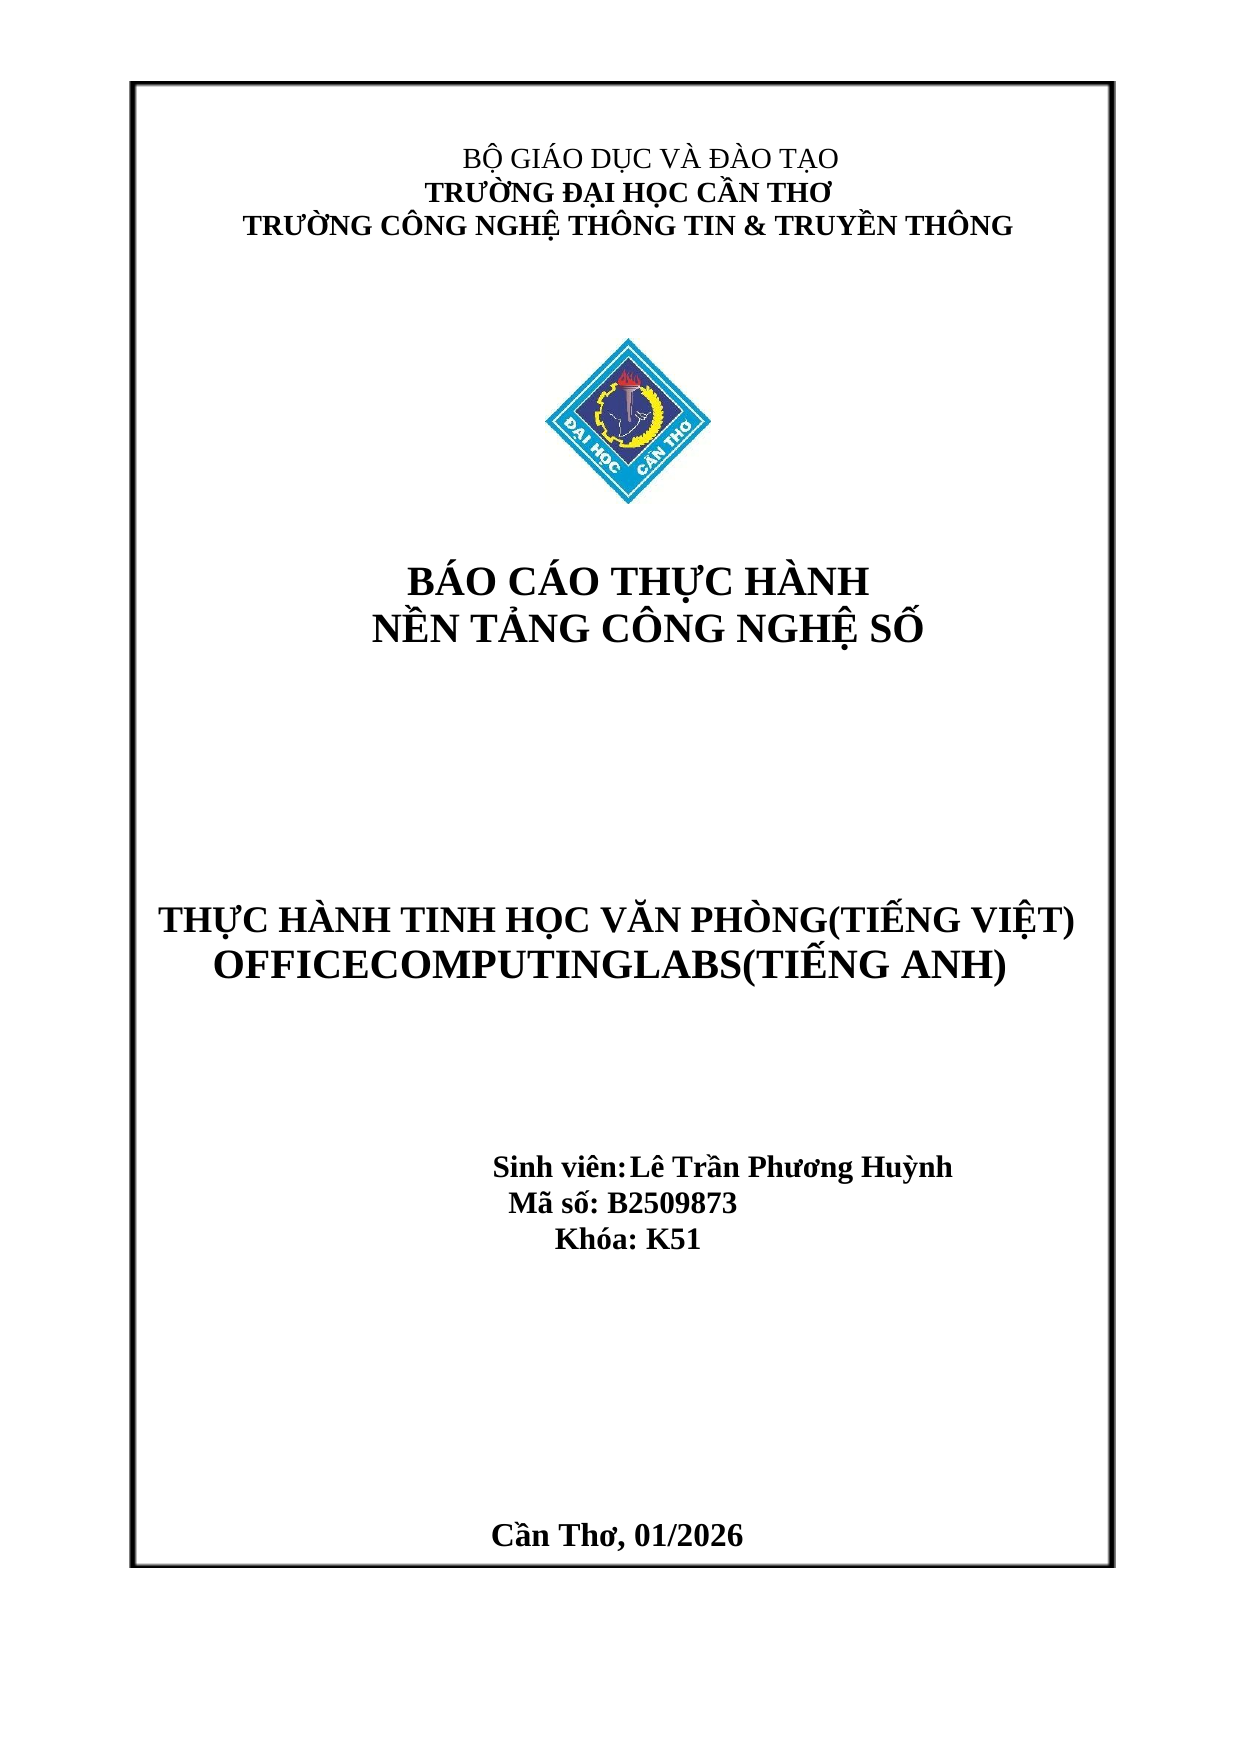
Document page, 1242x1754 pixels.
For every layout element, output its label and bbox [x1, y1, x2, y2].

picture [129, 81, 1116, 1568]
